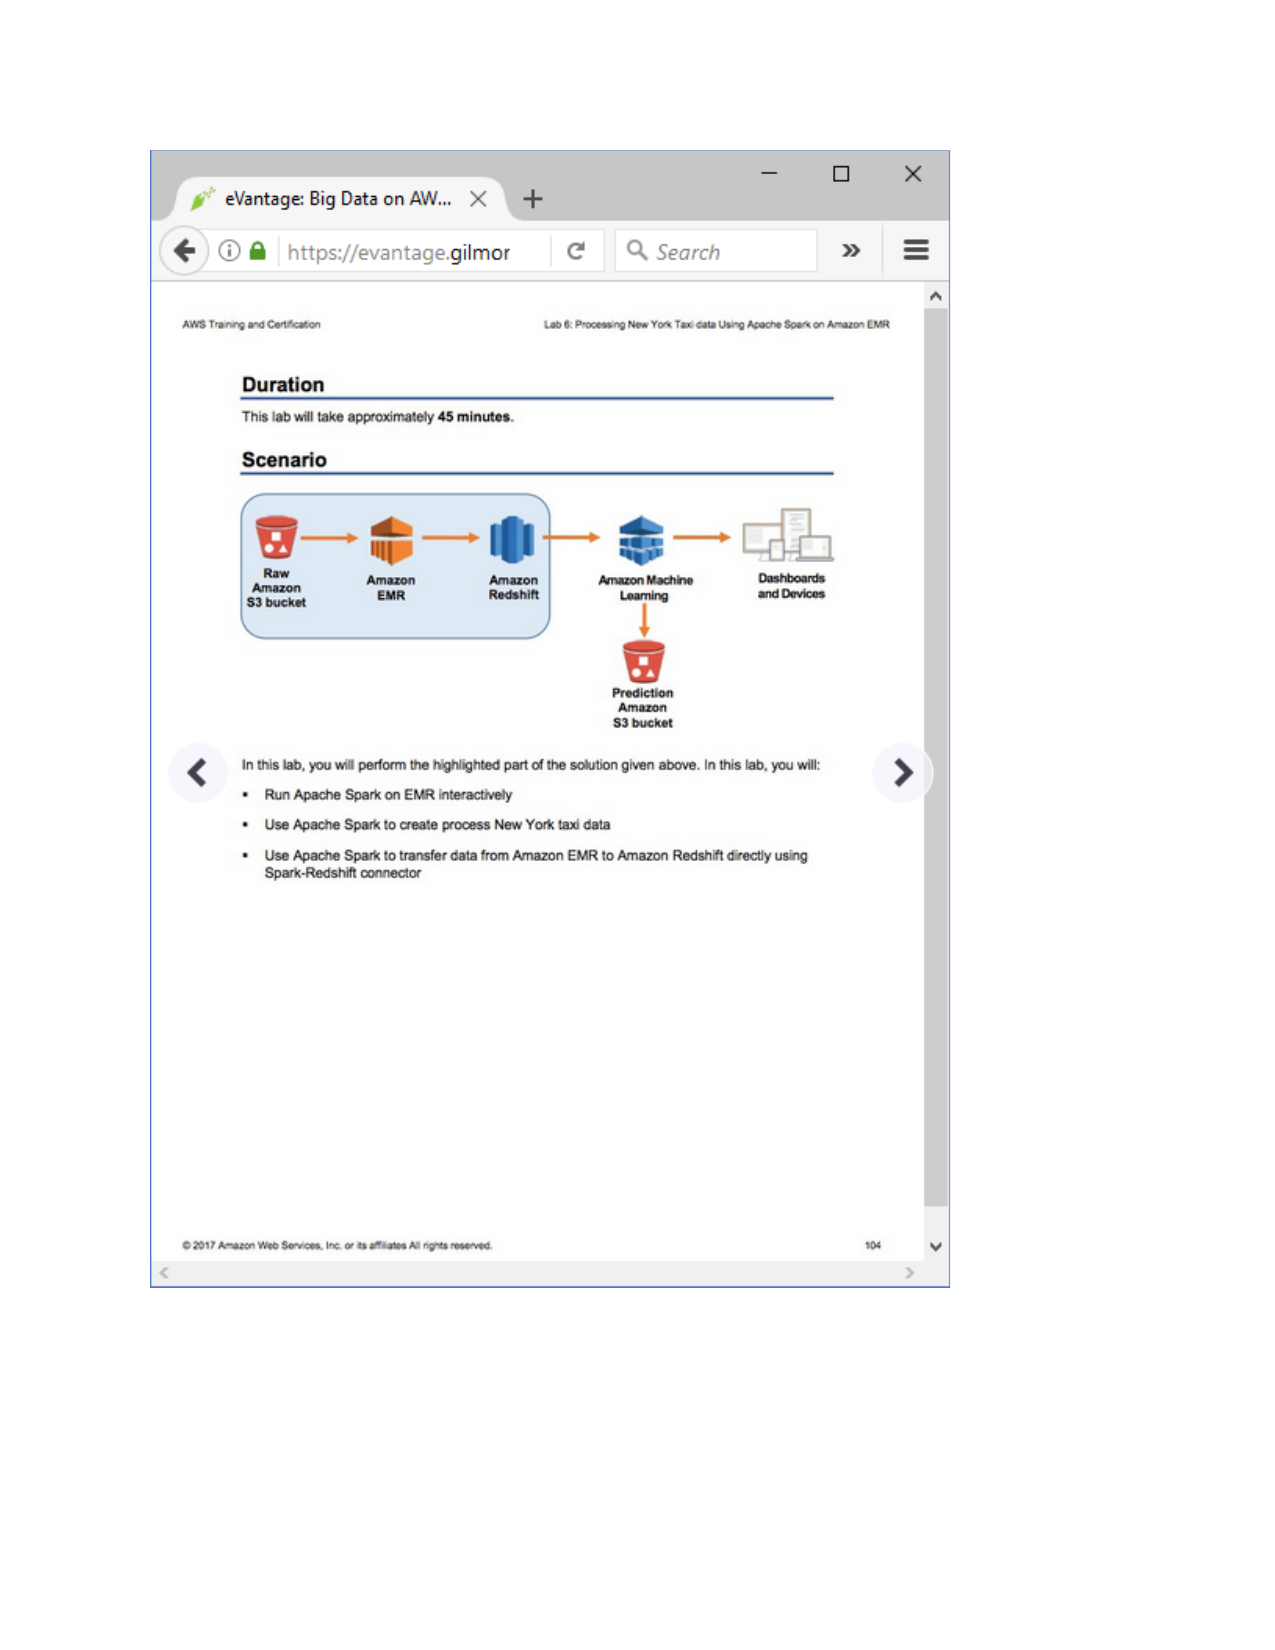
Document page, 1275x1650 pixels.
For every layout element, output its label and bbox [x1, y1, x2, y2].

picture [150, 150, 951, 1288]
